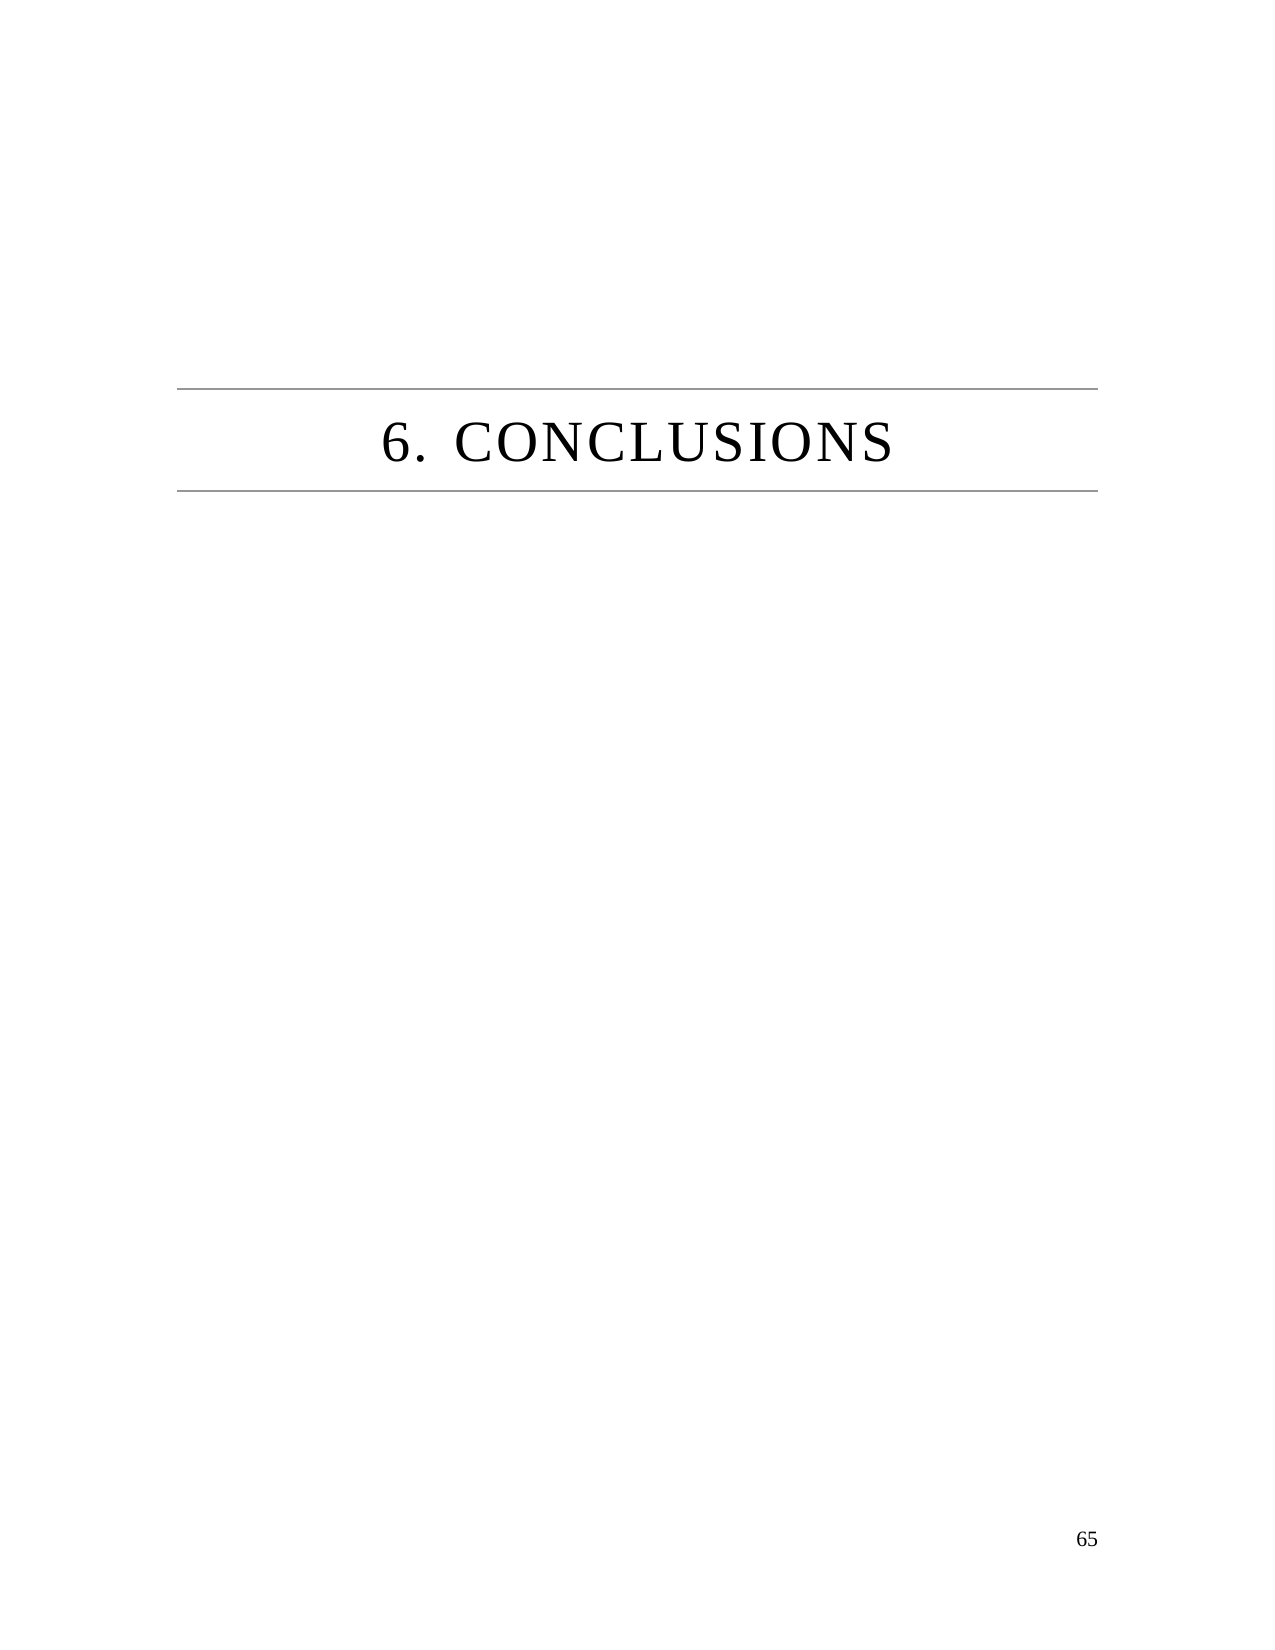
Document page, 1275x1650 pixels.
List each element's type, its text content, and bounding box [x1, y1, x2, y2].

subtitle CONCLUSIONS [177, 390, 1098, 490]
